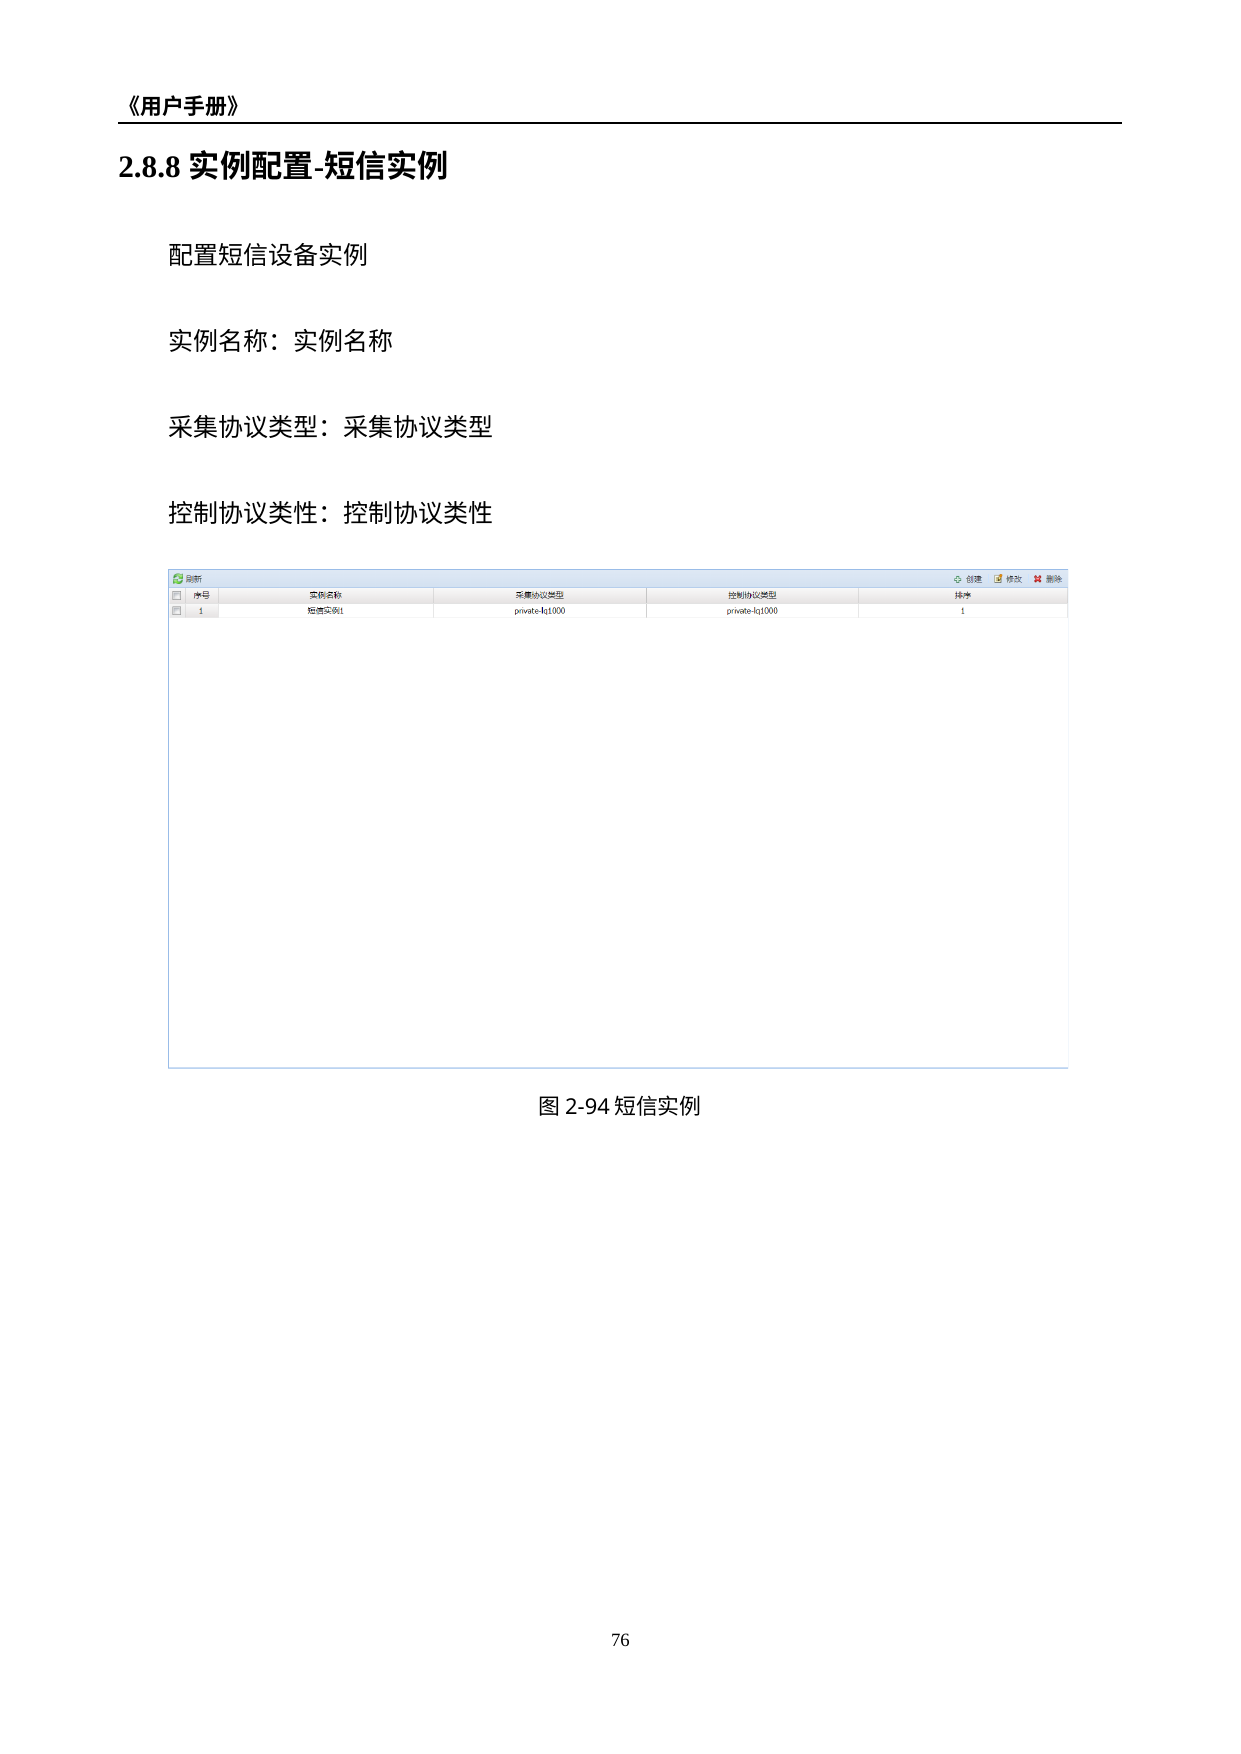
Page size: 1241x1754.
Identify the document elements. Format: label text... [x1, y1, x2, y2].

subtitle 2.8.8 实例配置-短信实例 [118, 129, 1122, 197]
text 采集协议类型：采集协议类型 [118, 392, 1122, 460]
text 配置短信设备实例 [118, 220, 1122, 288]
text 图2-94短信实例 [118, 1088, 1122, 1122]
picture [168, 569, 1069, 1069]
text 实例名称：实例名称 [118, 306, 1122, 374]
text 控制协议类性：控制协议类性 [118, 478, 1122, 546]
